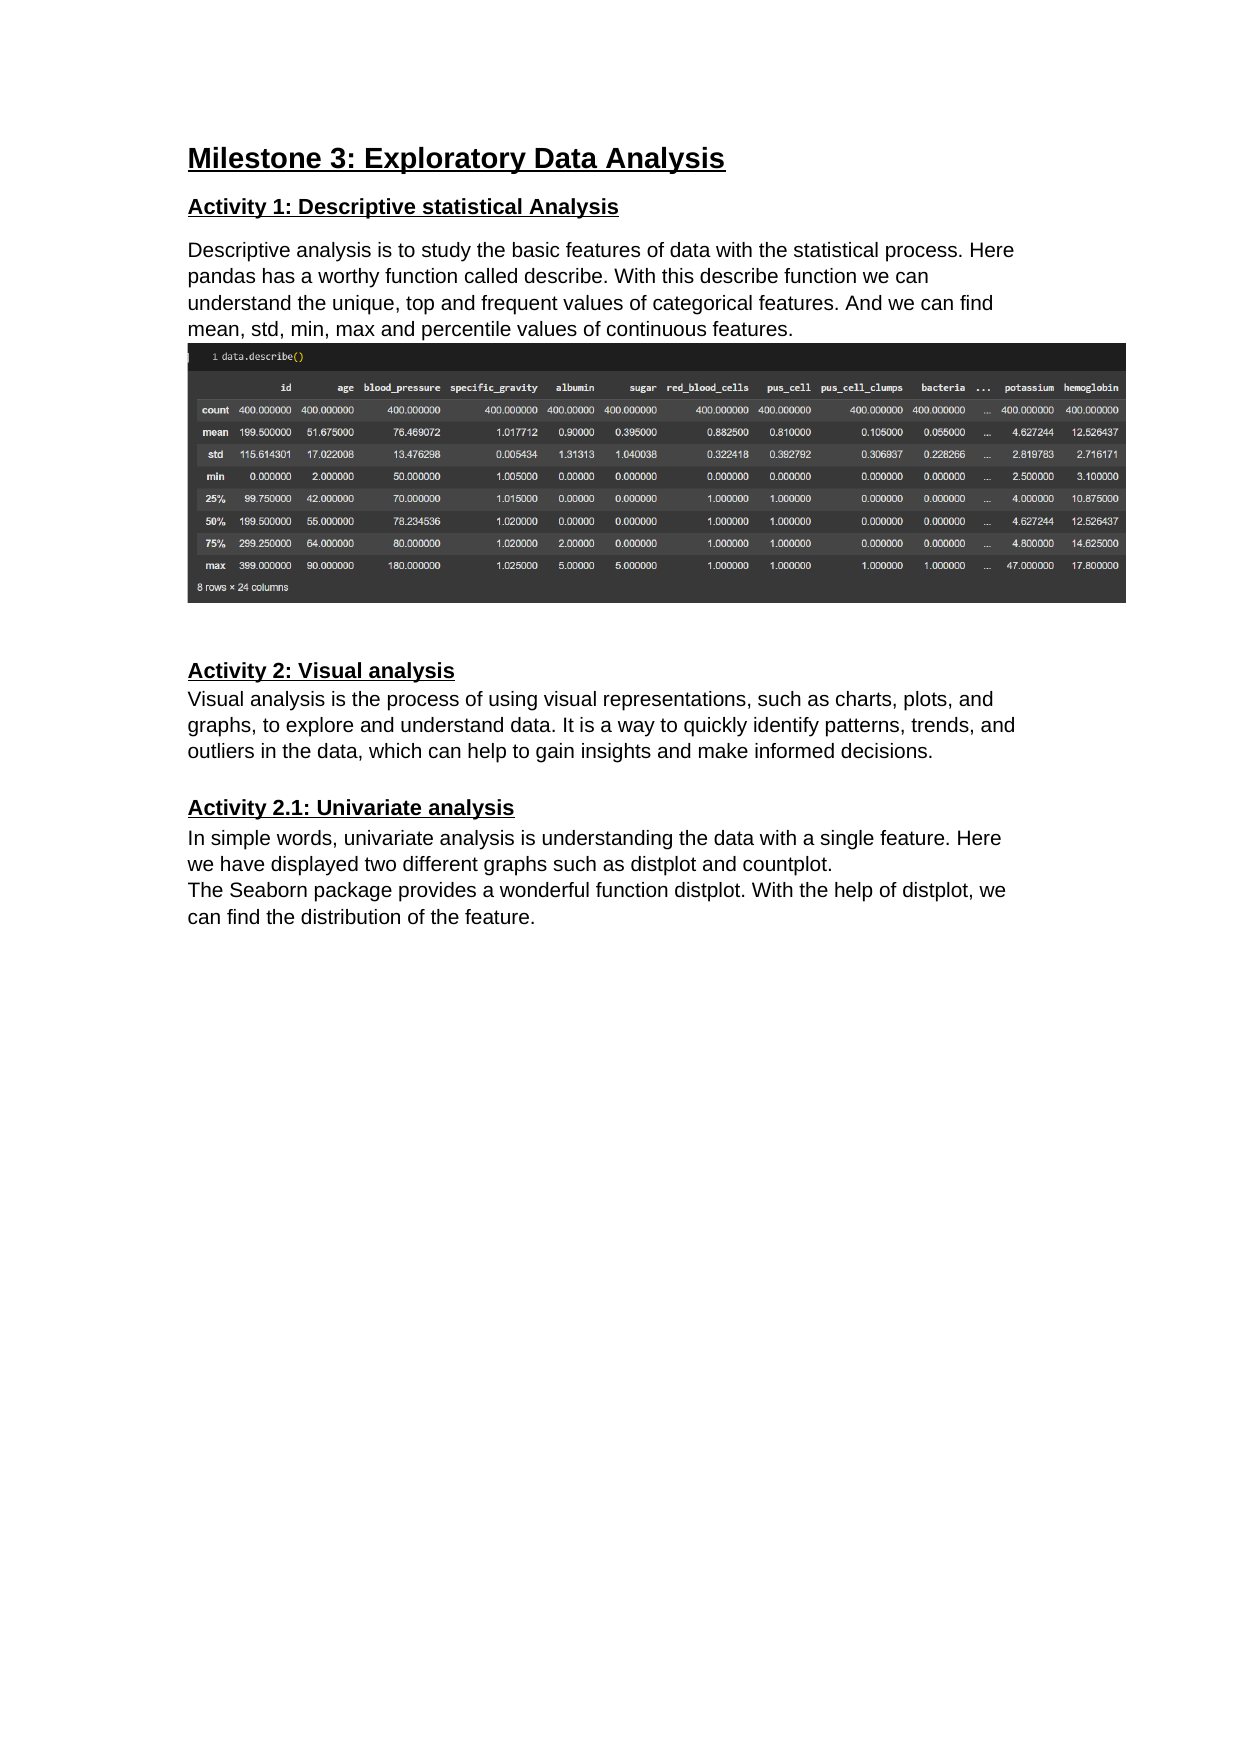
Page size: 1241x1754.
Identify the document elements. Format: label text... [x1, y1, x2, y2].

subtitle Activity 2.1: Univariate analysis [187, 795, 1128, 820]
text Visual analysis is the process of using visual representations, such as charts, plots, and graphs, to explore and understand data. It is a way to quickly identify patterns, trends, and outliers in the data, which can help to gain insights and make informed decisions. [187, 686, 1022, 763]
text The Seaborn package provides a wonderful function distplot. With the help of distplot, we can find the distribution of the feature. [187, 878, 1028, 929]
subtitle Activity 2: Visual analysis [187, 658, 1128, 683]
picture [187, 343, 1126, 603]
subtitle Activity 1: Descriptive statistical Analysis [187, 194, 1128, 219]
text Descriptive analysis is to study the basic features of data with the statistical process. Here pandas has a worthy function called describe. With this describe function we can understand the unique, top and frequent values of categorical features. And we can find mean, std, min, max and percentile values of continuous features. [187, 238, 1028, 341]
text In simple words, univariate analysis is understanding the data with a single feature. Here we have displayed two different graphs such as distplot and countplot. [187, 826, 1028, 876]
subtitle Milestone 3: Exploratory Data Analysis [187, 141, 1128, 175]
